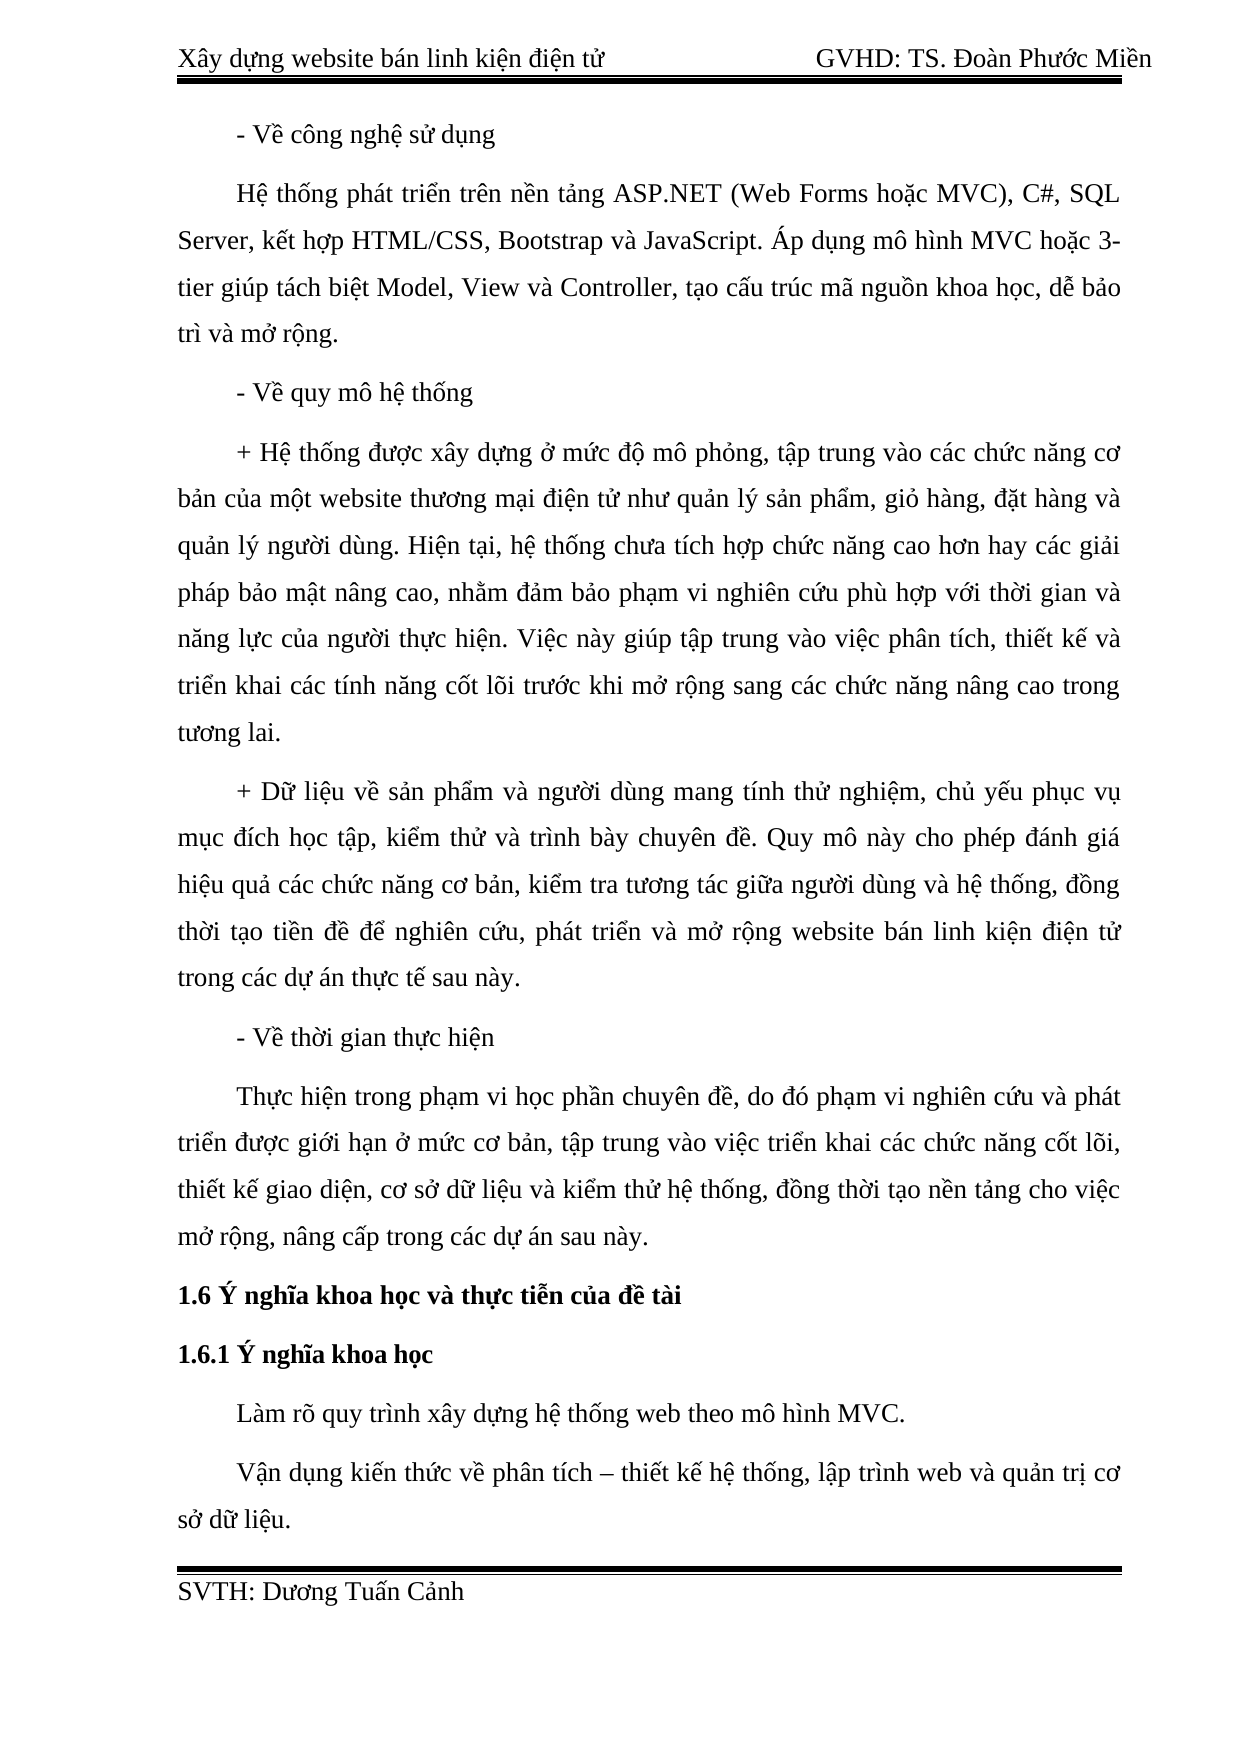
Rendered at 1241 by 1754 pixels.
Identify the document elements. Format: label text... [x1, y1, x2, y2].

text Thực hiện trong phạm vi học phần chuyên đề, do đó phạm vi nghiên cứu và phát triển được giới hạn ở mức cơ bản, tập trung vào việc triển khai các chức năng cốt lõi, thiết kế giao diện, cơ sở dữ liệu và kiểm thử hệ thống, đồng thời tạo nền tảng cho việc mở rộng, nâng cấp trong các dự án sau này. [177, 1080, 1122, 1251]
text + Dữ liệu về sản phẩm và người dùng mang tính thử nghiệm, chủ yếu phục vụ mục đích học tập, kiểm thử và trình bày chuyên đề. Quy mô này cho phép đánh giá hiệu quả các chức năng cơ bản, kiểm tra tương tác giữa người dùng và hệ thống, đồng thời tạo tiền đề để nghiên cứu, phát triển và mở rộng website bán linh kiện điện tử trong các dự án thực tế sau này. [177, 775, 1122, 993]
text - Về quy mô hệ thống [177, 376, 1122, 408]
text Vận dụng kiến thức về phân tích – thiết kế hệ thống, lập trình web và quản trị cơ sở dữ liệu. [177, 1456, 1122, 1534]
text Làm rõ quy trình xây dựng hệ thống web theo mô hình MVC. [177, 1397, 1122, 1428]
text + Hệ thống được xây dựng ở mức độ mô phỏng, tập trung vào các chức năng cơ bản của một website thương mại điện tử như quản lý sản phẩm, giỏ hàng, đặt hàng và quản lý người dùng. Hiện tại, hệ thống chưa tích hợp chức năng cao hơn hay các giải pháp bảo mật nâng cao, nhằm đảm bảo phạm vi nghiên cứu phù hợp với thời gian và năng lực của người thực hiện. Việc này giúp tập trung vào việc phân tích, thiết kế và triển khai các tính năng cốt lõi trước khi mở rộng sang các chức năng nâng cao trong tương lai. [177, 436, 1122, 747]
text - Về thời gian thực hiện [177, 1021, 1122, 1052]
text - Về công nghệ sử dụng [177, 118, 1122, 149]
subtitle 1.6 Ý nghĩa khoa học và thực tiễn của đề tài [177, 1279, 1122, 1310]
subtitle 1.6.1 Ý nghĩa khoa học [177, 1338, 1122, 1369]
text Hệ thống phát triển trên nền tảng ASP.NET (Web Forms hoặc MVC), C#, SQL Server, kết hợp HTML/CSS, Bootstrap và JavaScript. Áp dụng mô hình MVC hoặc 3-tier giúp tách biệt Model, View và Controller, tạo cấu trúc mã nguồn khoa học, dễ bảo trì và mở rộng. [177, 177, 1122, 348]
